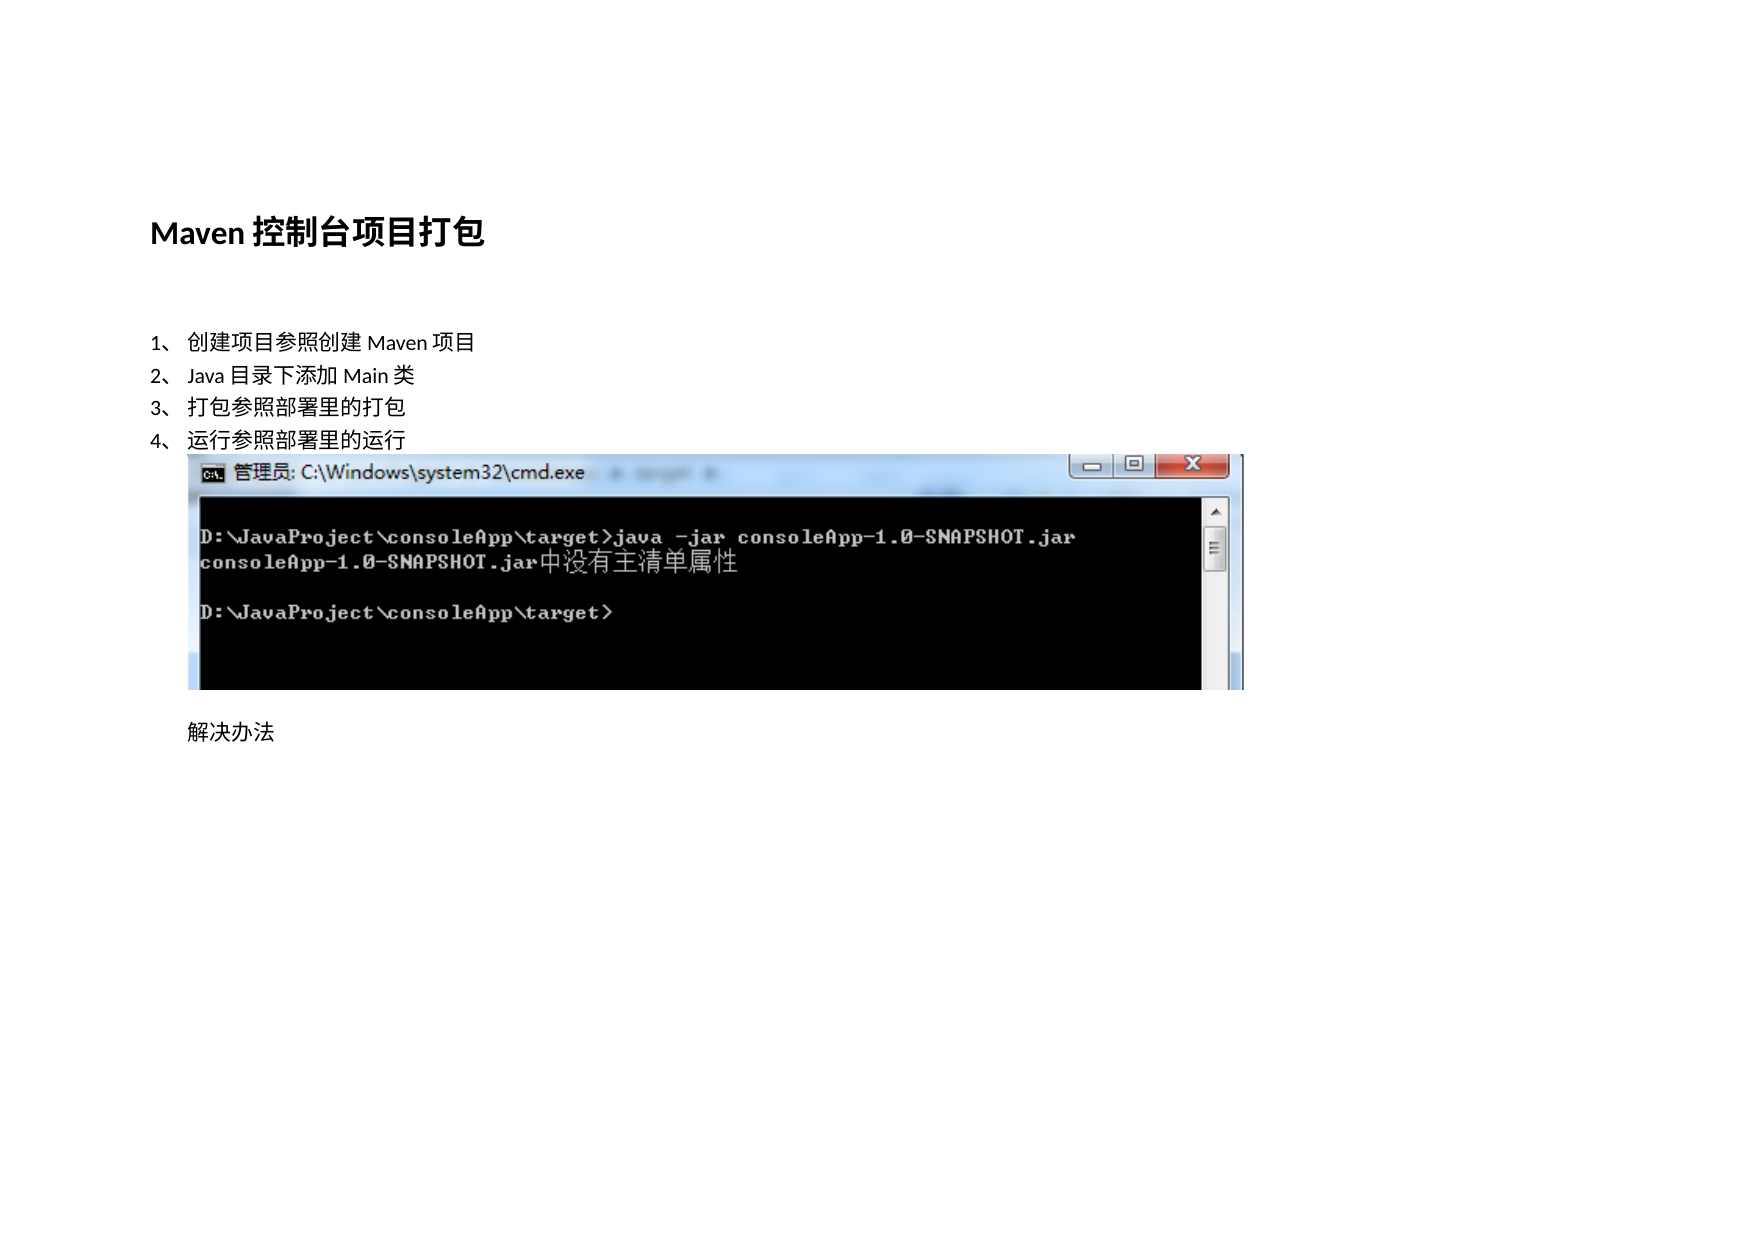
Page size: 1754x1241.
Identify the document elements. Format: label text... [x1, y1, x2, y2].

list 创建项目参照创建Maven项目 [150, 325, 1604, 357]
list 打包参照部署里的打包 [150, 390, 1604, 422]
picture [187, 454, 1244, 690]
list 运行参照部署里的运行 [150, 422, 1604, 455]
list Java目录下添加Main类 [150, 357, 1604, 390]
subtitle Maven控制台项目打包 [150, 198, 1604, 263]
list 解决办法 [187, 715, 1604, 747]
